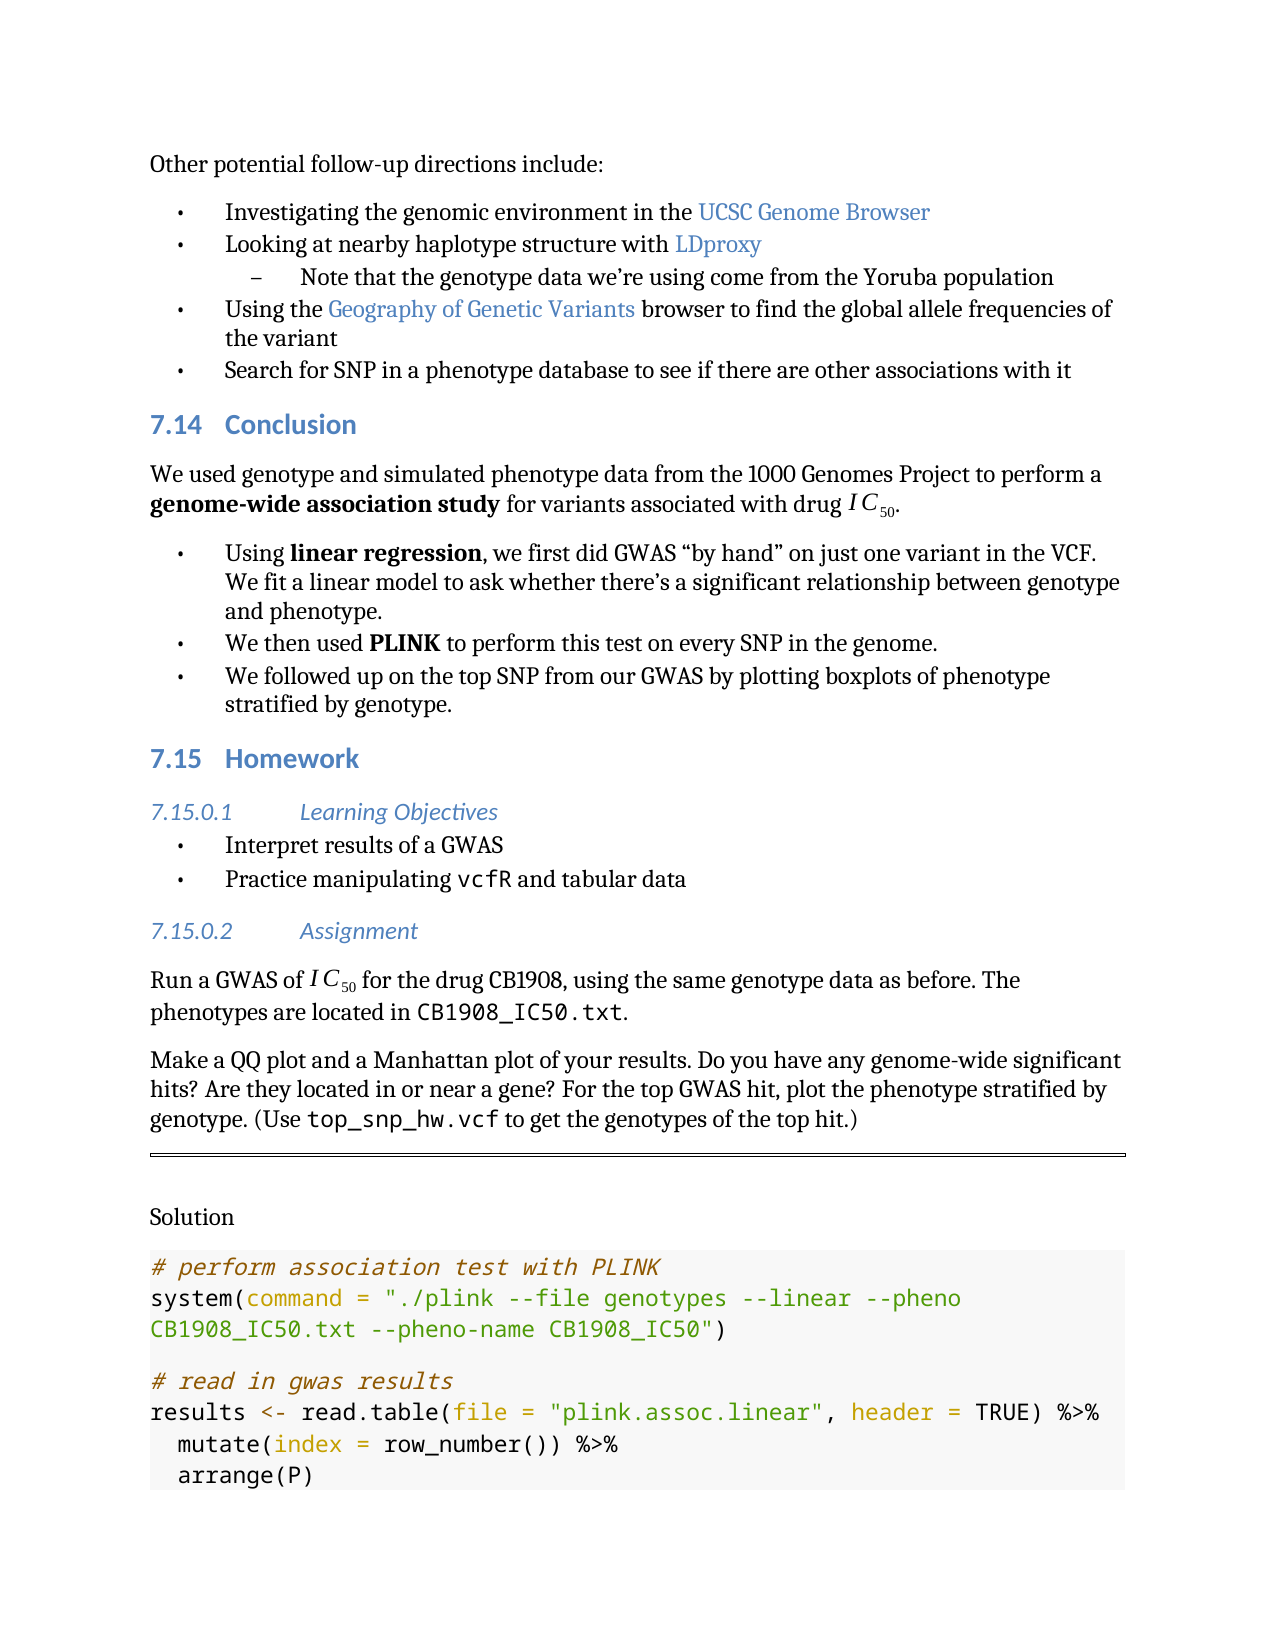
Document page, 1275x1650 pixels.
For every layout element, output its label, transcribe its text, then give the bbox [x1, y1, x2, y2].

list Note that the genotype data we’re using come from the Yoruba population [250, 262, 1125, 291]
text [150, 1365, 1125, 1490]
subtitle 7.14 Conclusion [150, 406, 1125, 441]
text Run a GWAS of for the drug CB1908, using the same genotype data as before. The phenotypes are located in CB1908_IC50.txt. [150, 964, 1125, 1027]
subtitle 7.15.0.1 Learning Objectives [150, 796, 1125, 827]
text Solution [150, 1203, 1125, 1232]
list Practice manipulating vcfR and tabular data [175, 863, 1125, 894]
text Other potential follow-up directions include: [150, 150, 1125, 179]
subtitle 7.15 Homework [150, 740, 1125, 776]
list We followed up on the top SNP from our GWAS by plotting boxplots of phenotype stratified by genotype. [175, 662, 1125, 719]
list We then used PLINK to perform this test on every SNP in the genome. [175, 629, 1125, 658]
list Interpret results of a GWAS [175, 831, 1125, 859]
list Search for SNP in a phenotype database to see if there are other associations with it [175, 356, 1125, 385]
list Investigating the genomic environment in the UCSC Genome Browser [175, 197, 1125, 226]
text We used genotype and simulated phenotype data from the 1000 Genomes Project to perform a genome-wide association study for variants associated with drug . [150, 460, 1125, 520]
list Using linear regression, we first did GWAS “by hand” on just one variant in the VCF. We fit a linear model to ask whether there’s a significant relationship between genotype and phenotype. [175, 539, 1125, 625]
text # perform association test with PLINK system(command = "./plink --file genotypes --linear --pheno CB1908_IC50.txt --pheno-name CB1908_IC50") [659, 1250, 1125, 1344]
list Looking at nearby haplotype structure with LDproxy [175, 230, 1125, 259]
subtitle 7.15.0.2 Assignment [150, 915, 1125, 946]
list Using the Geography of Genetic Variants browser to find the global allele frequencies of the variant [175, 295, 1125, 352]
text Make a QQ plot and a Manhattan plot of your results. Do you have any genome-wide significant hits? Are they located in or near a gene? For the top GWAS hit, plot the phenotype stratified by genotype. (Use top_snp_hw.vcf to get the genotypes of the top hit.) [150, 1046, 1125, 1134]
